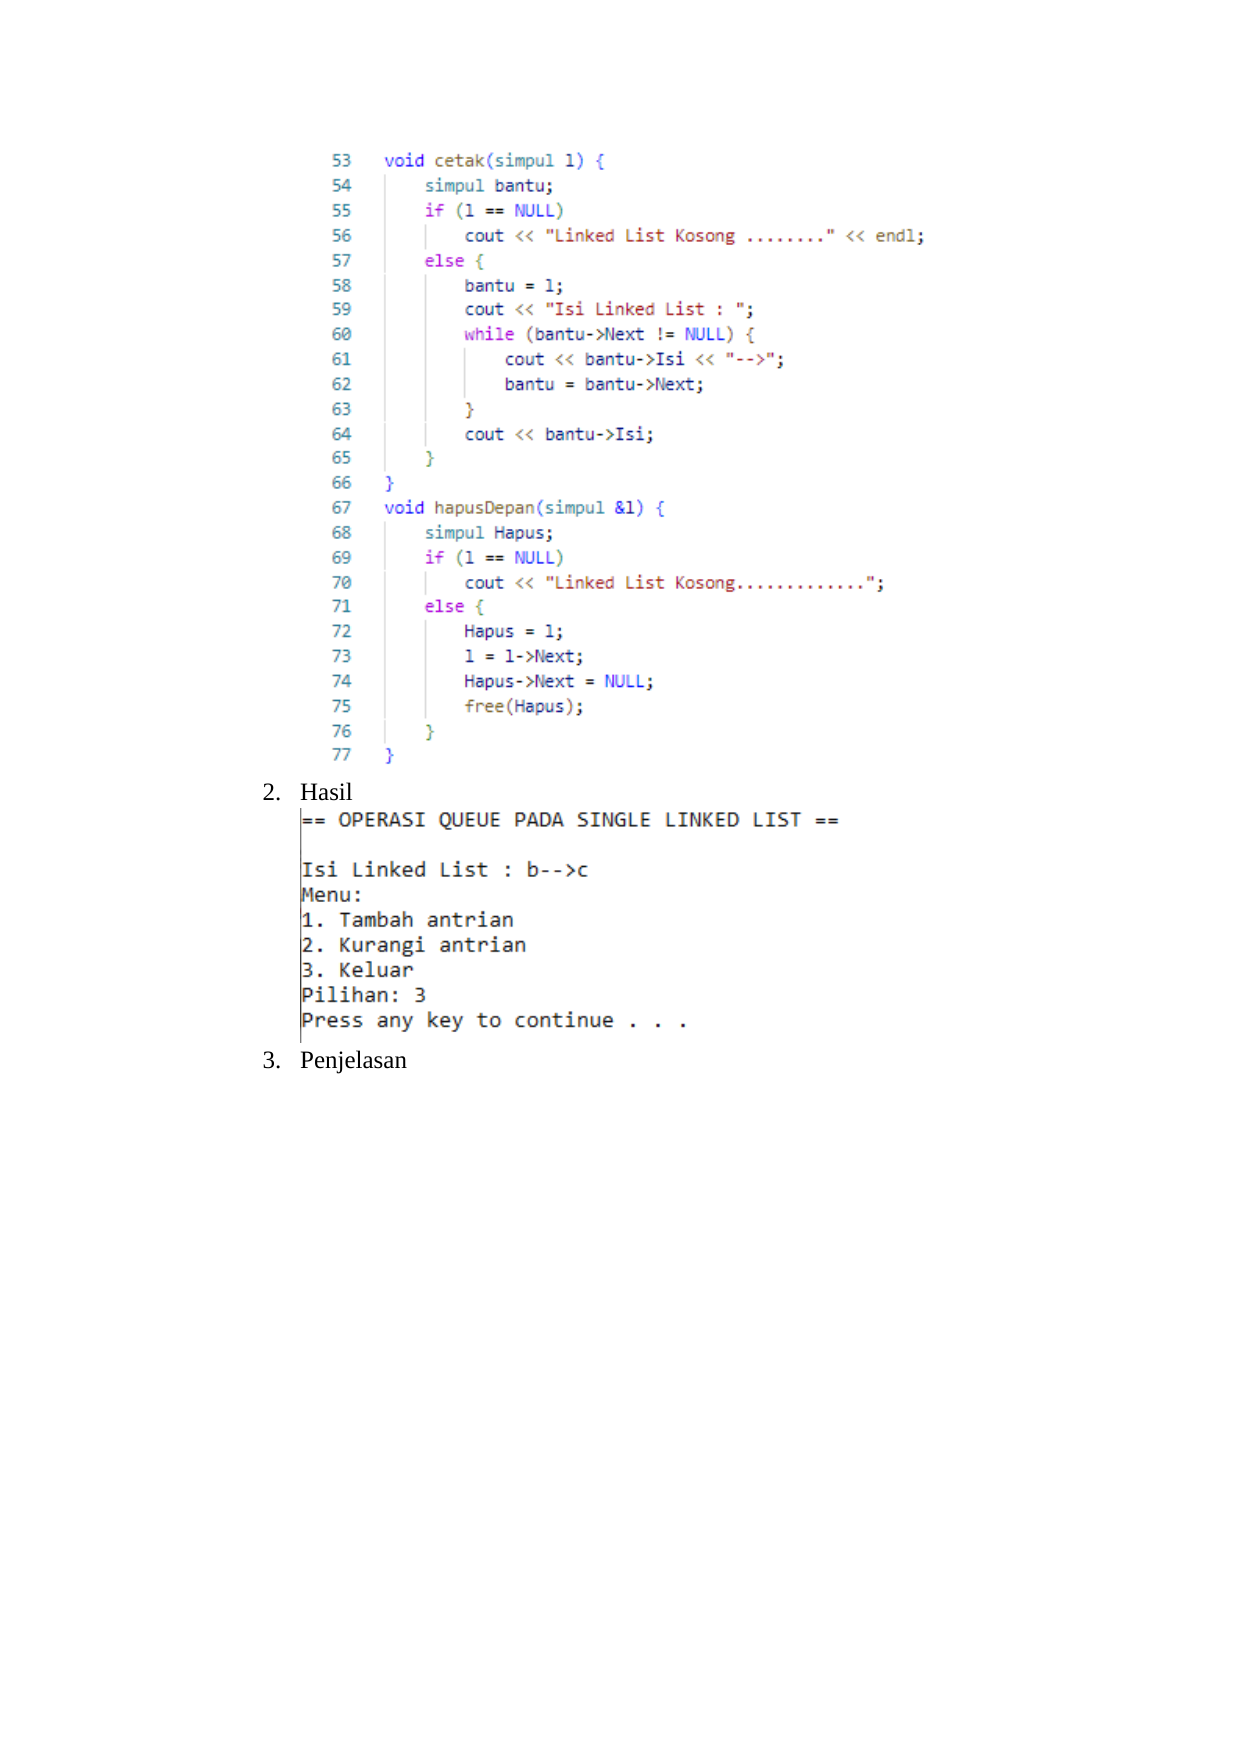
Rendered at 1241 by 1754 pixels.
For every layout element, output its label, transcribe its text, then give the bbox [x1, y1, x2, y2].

picture [300, 808, 846, 1043]
picture [300, 150, 944, 775]
list Penjelasan [262, 1045, 1090, 1073]
